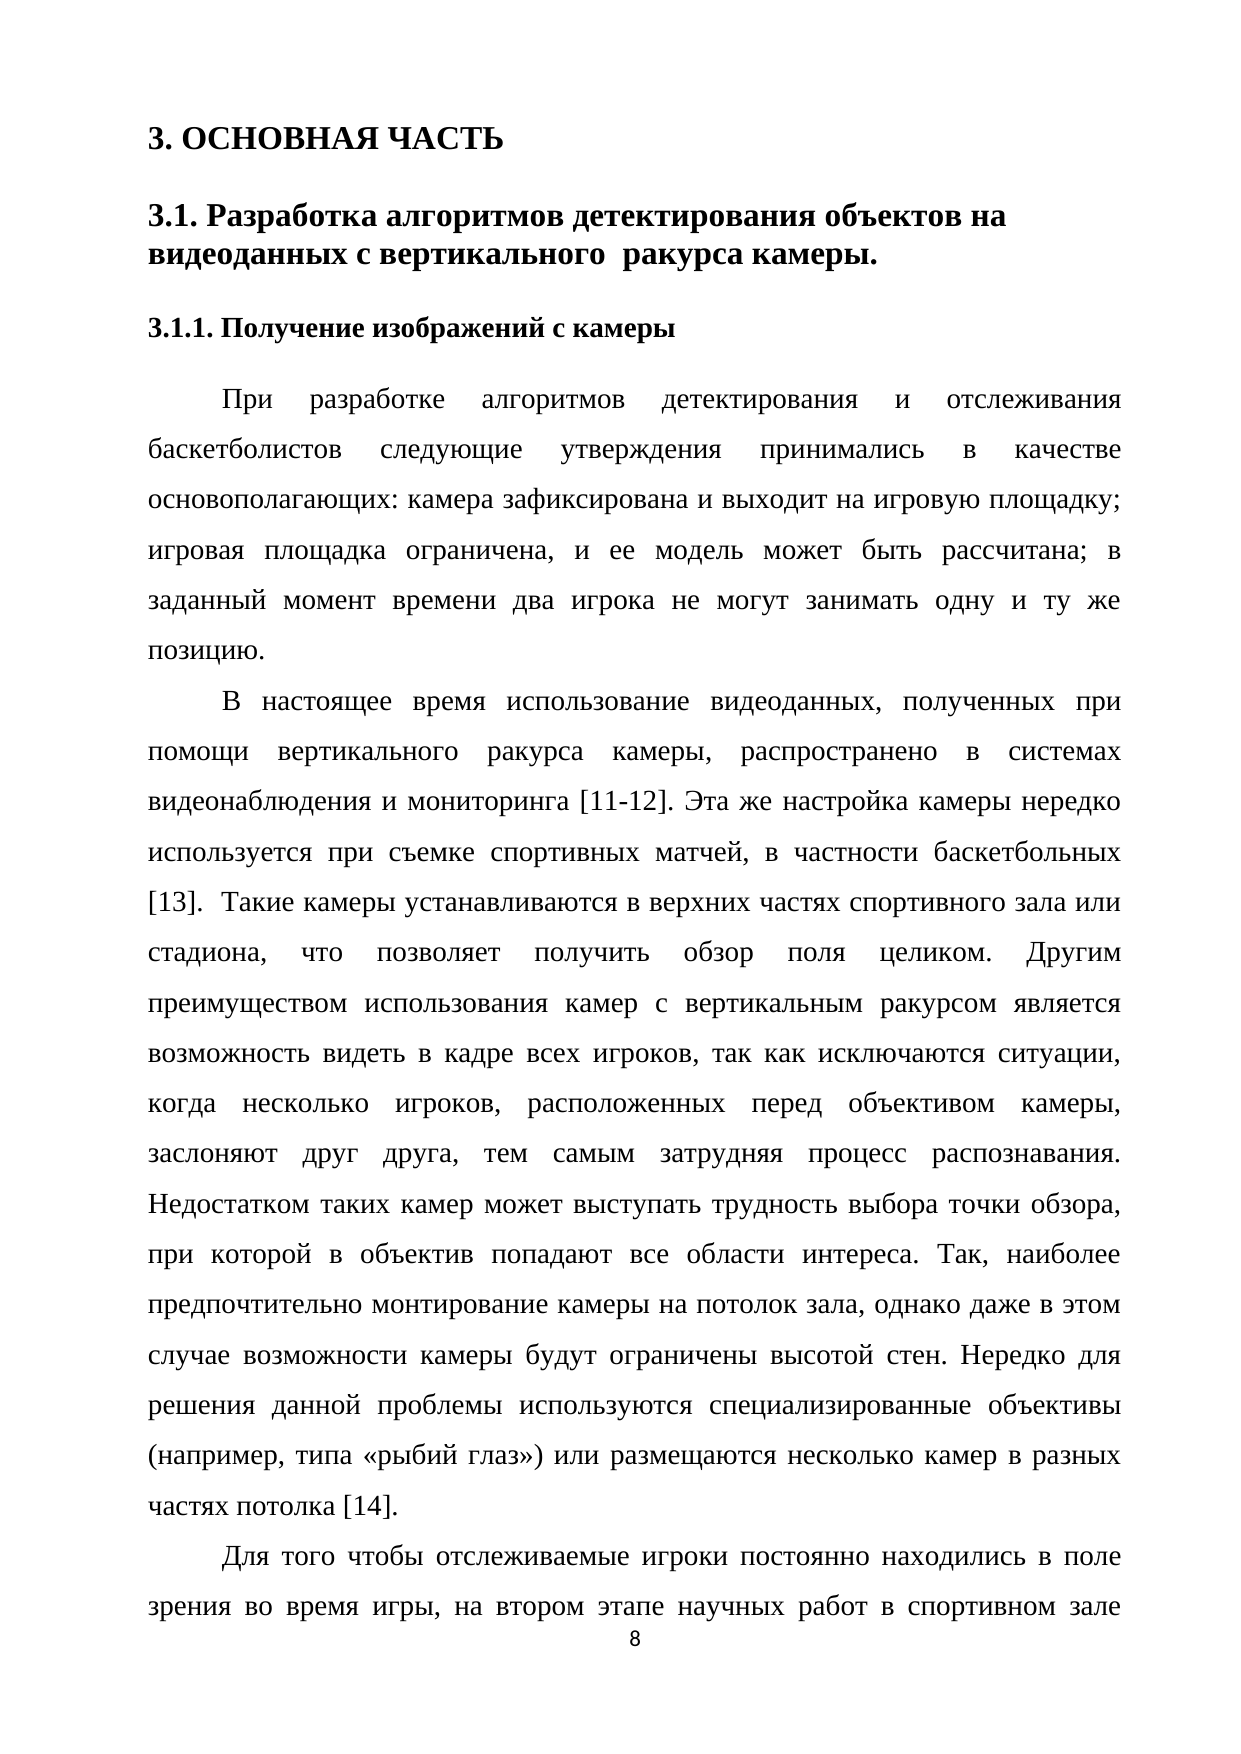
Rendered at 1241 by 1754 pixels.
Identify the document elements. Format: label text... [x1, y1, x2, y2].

text 3.1. Разработка алгоритмов детектирования объектов на видеоданных с вертикального ракурса камеры. [148, 195, 1122, 271]
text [148, 1538, 1122, 1622]
text При разработке алгоритмов детектирования и отслеживания баскетболистов следующие утверждения принимались в качестве основополагающих: камера зафиксирована и выходит на игровую площадку; игровая площадка ограничена, и ее модель может быть рассчитана; в заданный момент времени два игрока не могут занимать одну и ту же позицию. [148, 381, 1122, 666]
text В настоящее время использование видеоданных, полученных при помощи вертикального ракурса камеры, распространено в системах видеонаблюдения и мониторинга [11-12]. Эта же настройка камеры нередко используется при съемке спортивных матчей, в частности баскетбольных [13]. Такие камеры устанавливаются в верхних частях спортивного зала или стадиона, что позволяет получить обзор поля целиком. Другим преимуществом использования камер с вертикальным ракурсом является возможность видеть в кадре всех игроков, так как исключаются ситуации, когда несколько игроков, расположенных перед объективом камеры, заслоняют друг друга, тем самым затрудняя процесс распознавания. Недостатком таких камер может выступать трудность выбора точки обзора, при которой в объектив попадают все области интереса. Так, наиболее предпочтительно монтирование камеры на потолок зала, однако даже в этом случае возможности камеры будут ограничены высотой стен. Нередко для решения данной проблемы используются специализированные объективы (например, типа «рыбий глаз») или размещаются несколько камер в разных частях потолка [14]. [148, 683, 1122, 1521]
text 3. ОСНОВНАЯ ЧАСТЬ [148, 118, 1122, 156]
text 3.1.1. Получение изображений с камеры [148, 310, 1122, 343]
